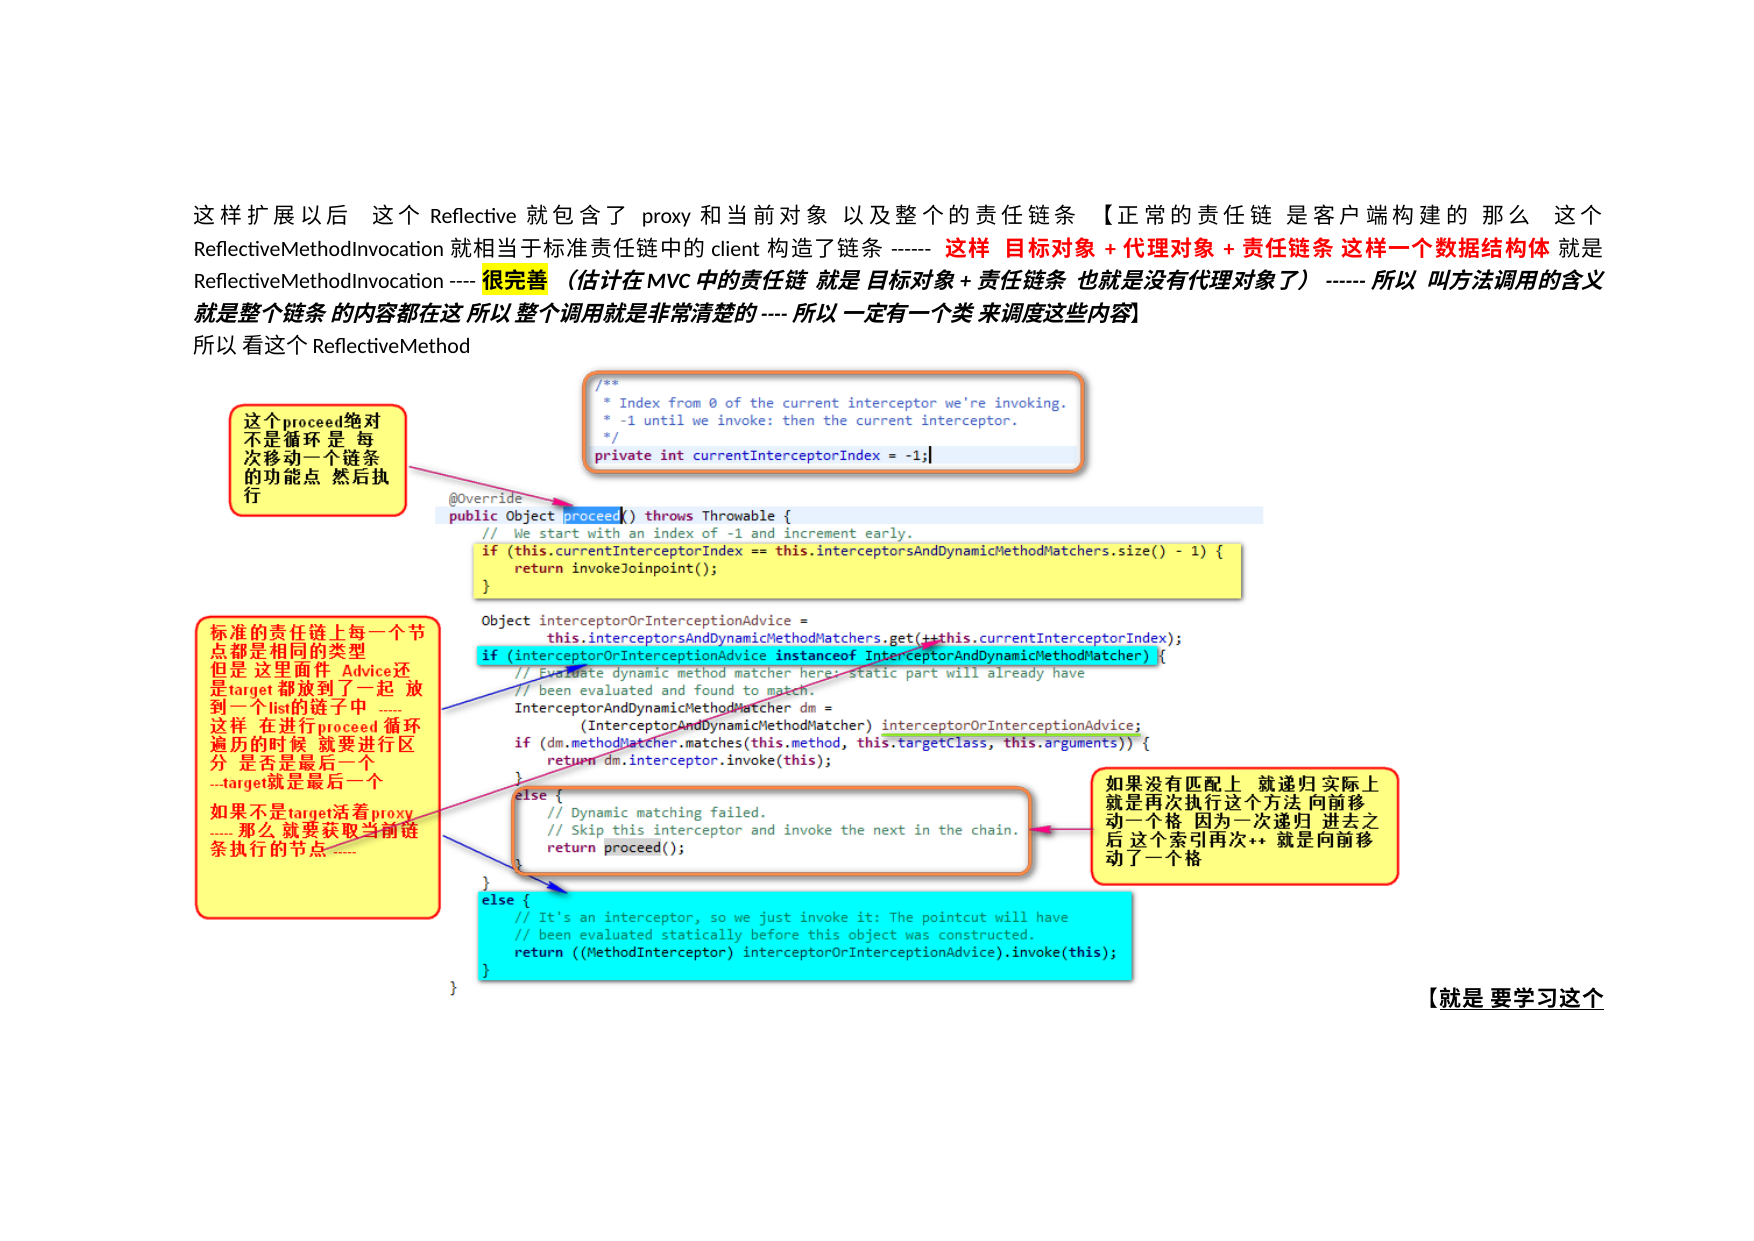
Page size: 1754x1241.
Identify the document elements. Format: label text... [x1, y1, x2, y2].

text 所以 看这个ReflectiveMethod [194, 328, 1604, 360]
picture [193, 360, 1417, 1007]
text 这样扩展以后 这个Reflective就包含了 proxy和当前对象 以及整个的责任链条 【正常的责任链 是客户端构建的 那么 这个ReflectiveMethodInvocation就相当于标准责任链中的client 构造了链条 ------ 这样 目标对象 + 代理对象 + 责任链条 这样一个数据结构体 就是ReflectiveMethodInvocation ---- 很完善 （估计在MVC中的责任链 就是 目标对象 + 责任链条 也就是没有代理对象了） ------ 所以 叫方法调用的含义 就是整个链条 的内容都在这 所以 整个调用就是非常清楚的 ---- 所以 一定有一个类 来调度这些内容】 [194, 198, 1604, 328]
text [194, 360, 1604, 1043]
